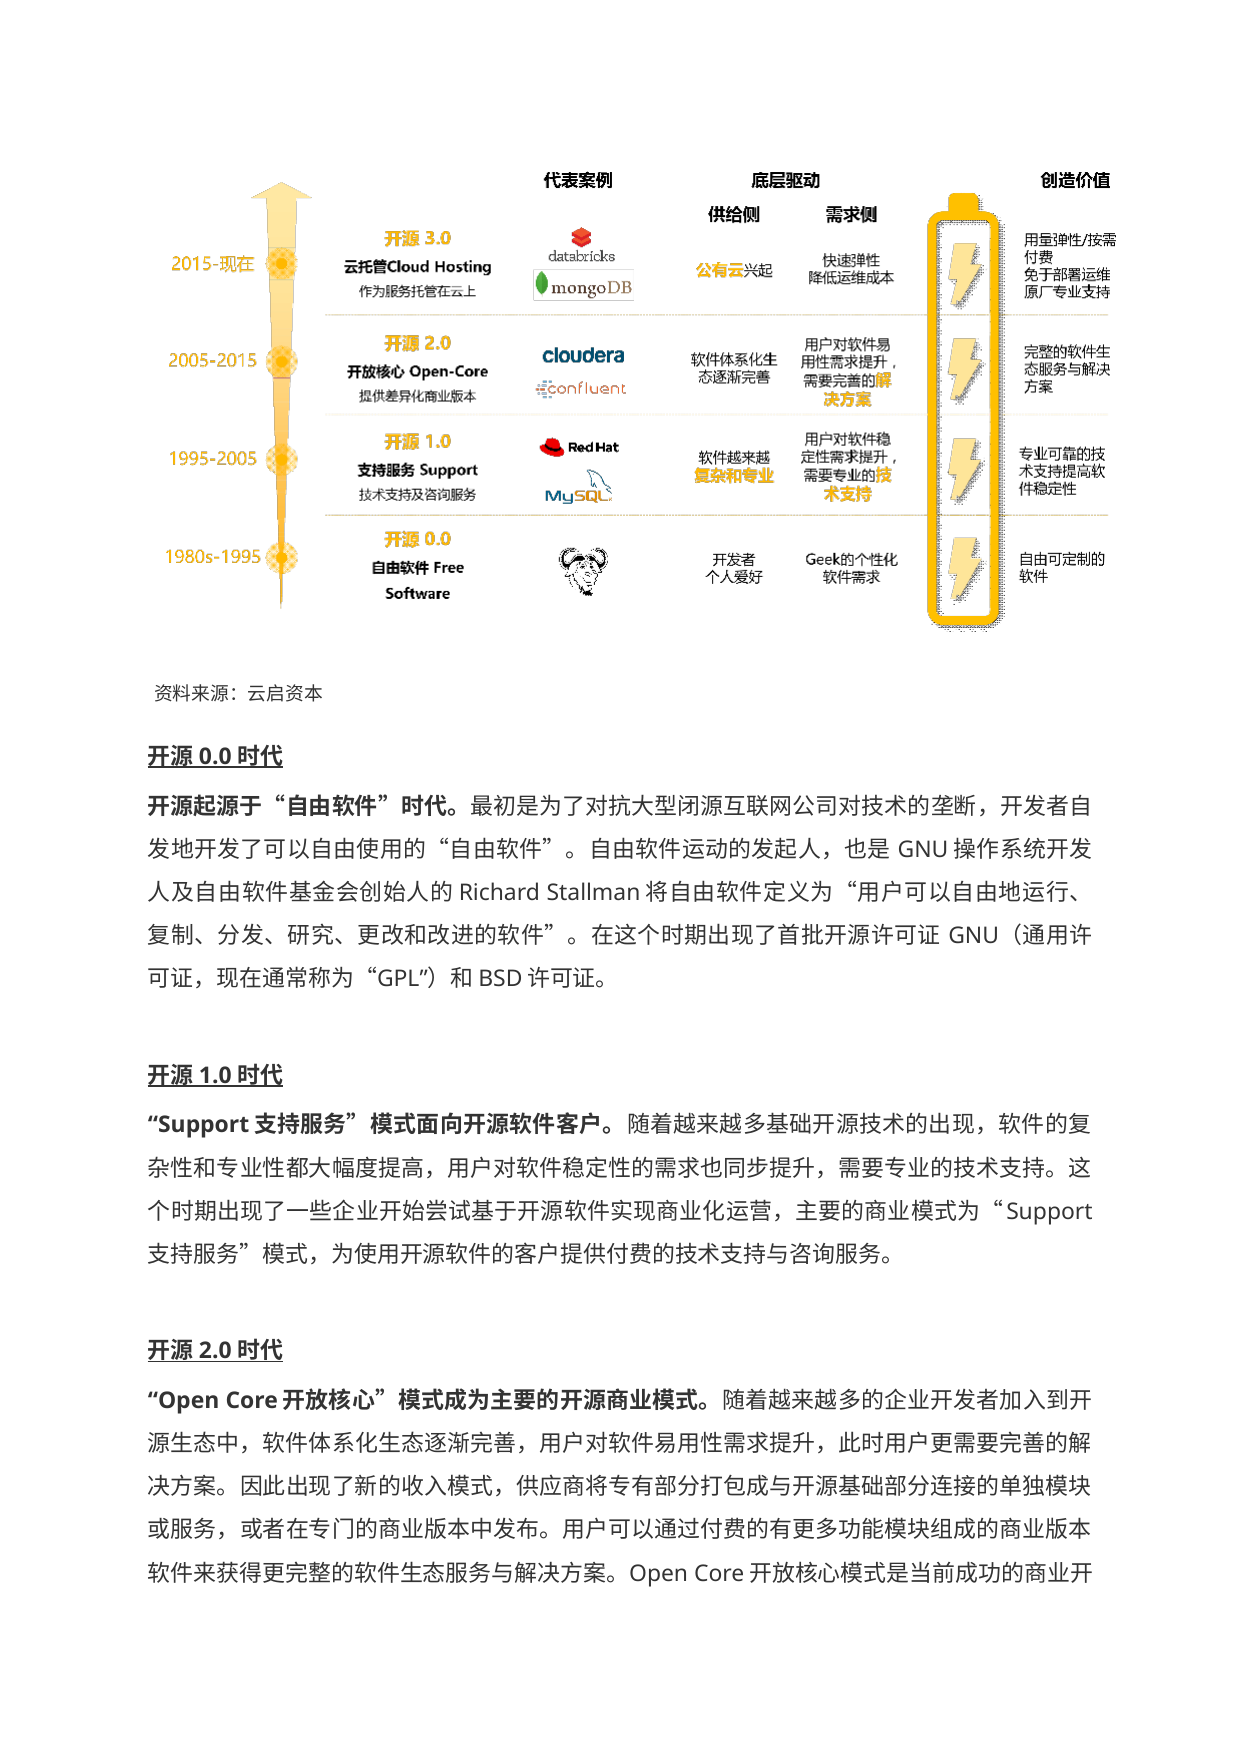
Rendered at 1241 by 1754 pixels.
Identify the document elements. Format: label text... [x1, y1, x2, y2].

text 开源 2.0 时代 [148, 1332, 1093, 1366]
text “Support支持服务”模式面向开源软件客户。随着越来越多基础开源技术的出现，软件的复杂性和专业性都大幅度提高，用户对软件稳定性的需求也同步提升，需要专业的技术支持。这个时期出现了一些企业开始尝试基于开源软件实现商业化运营，主要的商业模式为“Support支持服务”模式，为使用开源软件的客户提供付费的技术支持与咨询服务。 [148, 1106, 1093, 1269]
text 开源 1.0 时代 [148, 1057, 1093, 1090]
text 开源起源于“自由软件”时代。最初是为了对抗大型闭源互联网公司对技术的垄断，开发者自发地开发了可以自由使用的“自由软件”。自由软件运动的发起人，也是GNU操作系统开发人及自由软件基金会创始人的Richard Stallman将自由软件定义为“用户可以自由地运行、复制、分发、研究、更改和改进的软件”。在这个时期出现了首批开源许可证GNU（通用许可证，现在通常称为“GPL”）和BSD许可证。 [148, 787, 1093, 994]
table_cell 资料来源：云启资本 [148, 660, 1123, 732]
picture [153, 164, 1123, 634]
text 开源 0.0 时代 [148, 738, 1093, 771]
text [148, 1382, 1093, 1588]
table_cell [148, 146, 1123, 659]
